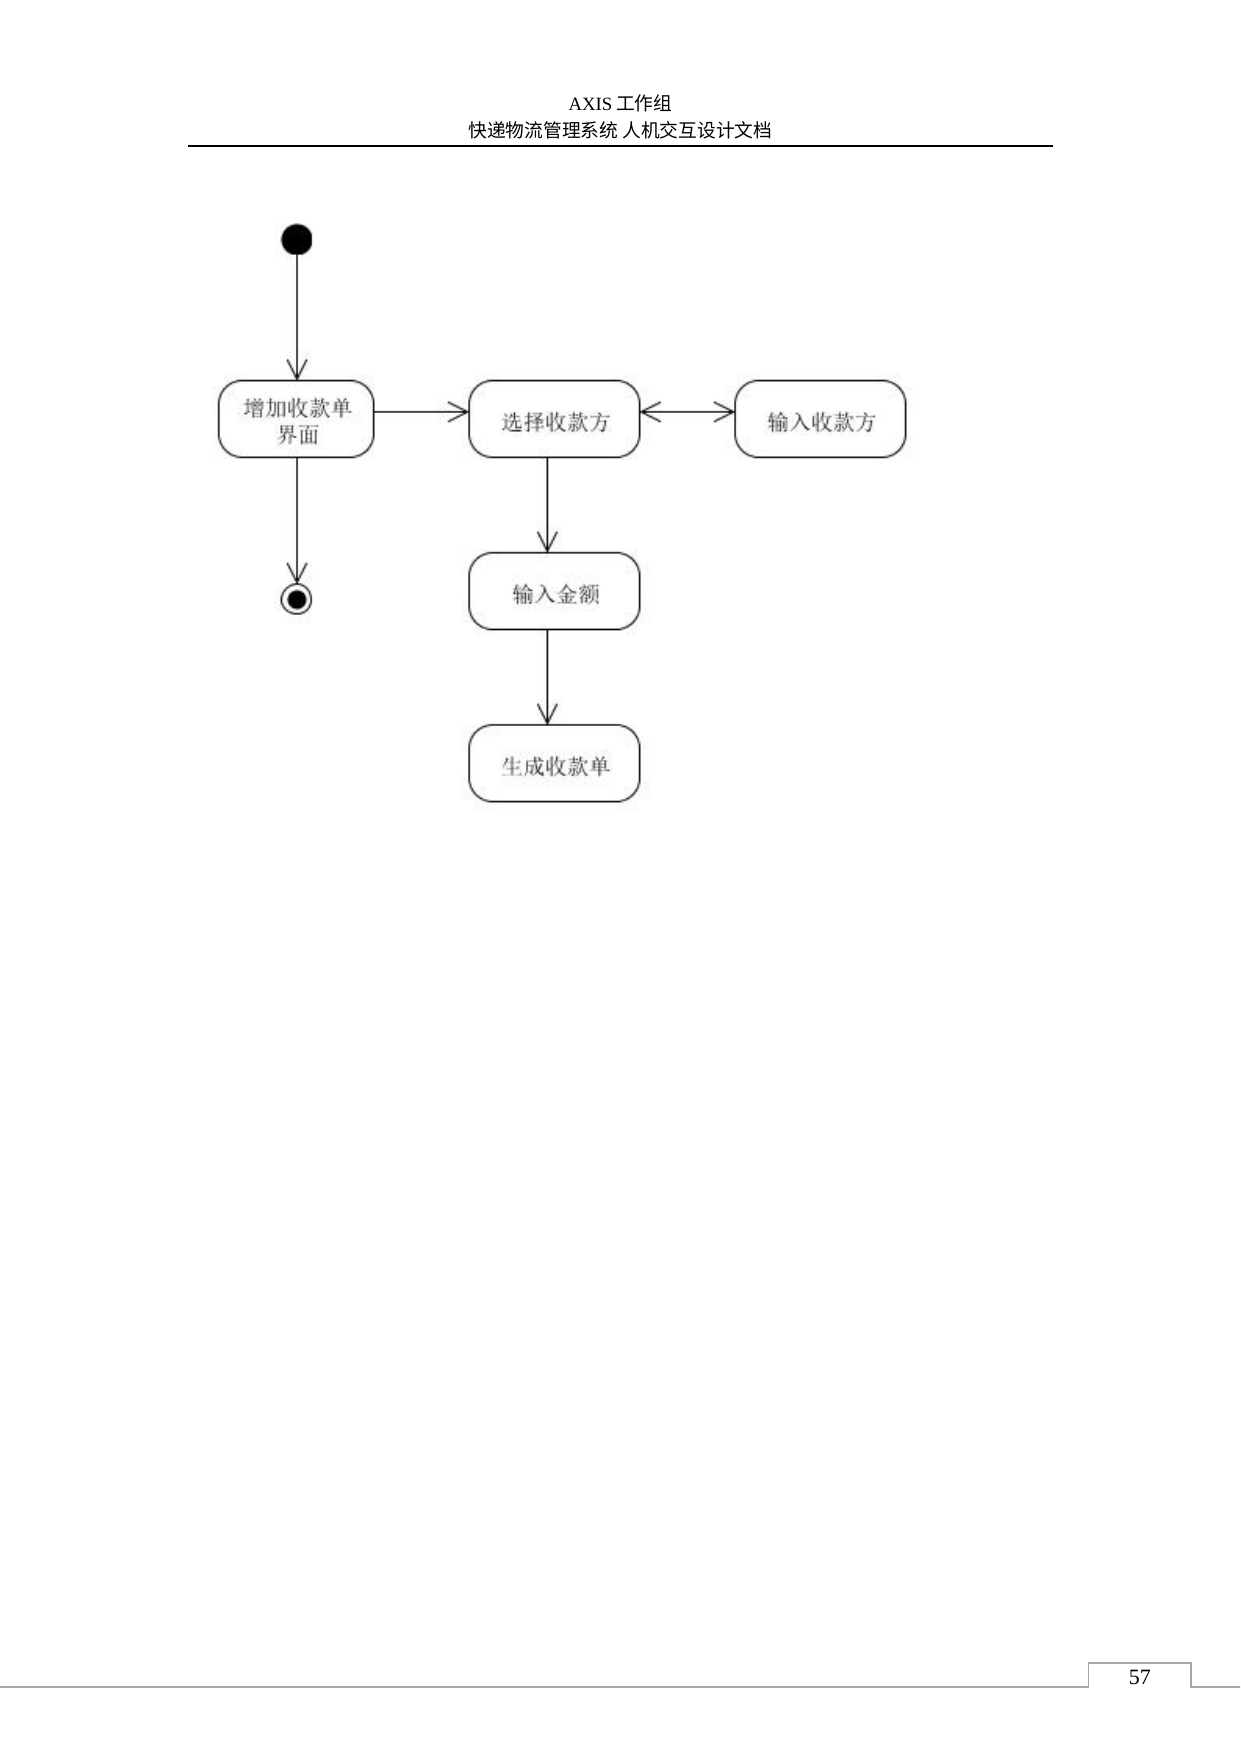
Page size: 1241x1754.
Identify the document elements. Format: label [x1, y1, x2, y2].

picture [187, 161, 938, 834]
